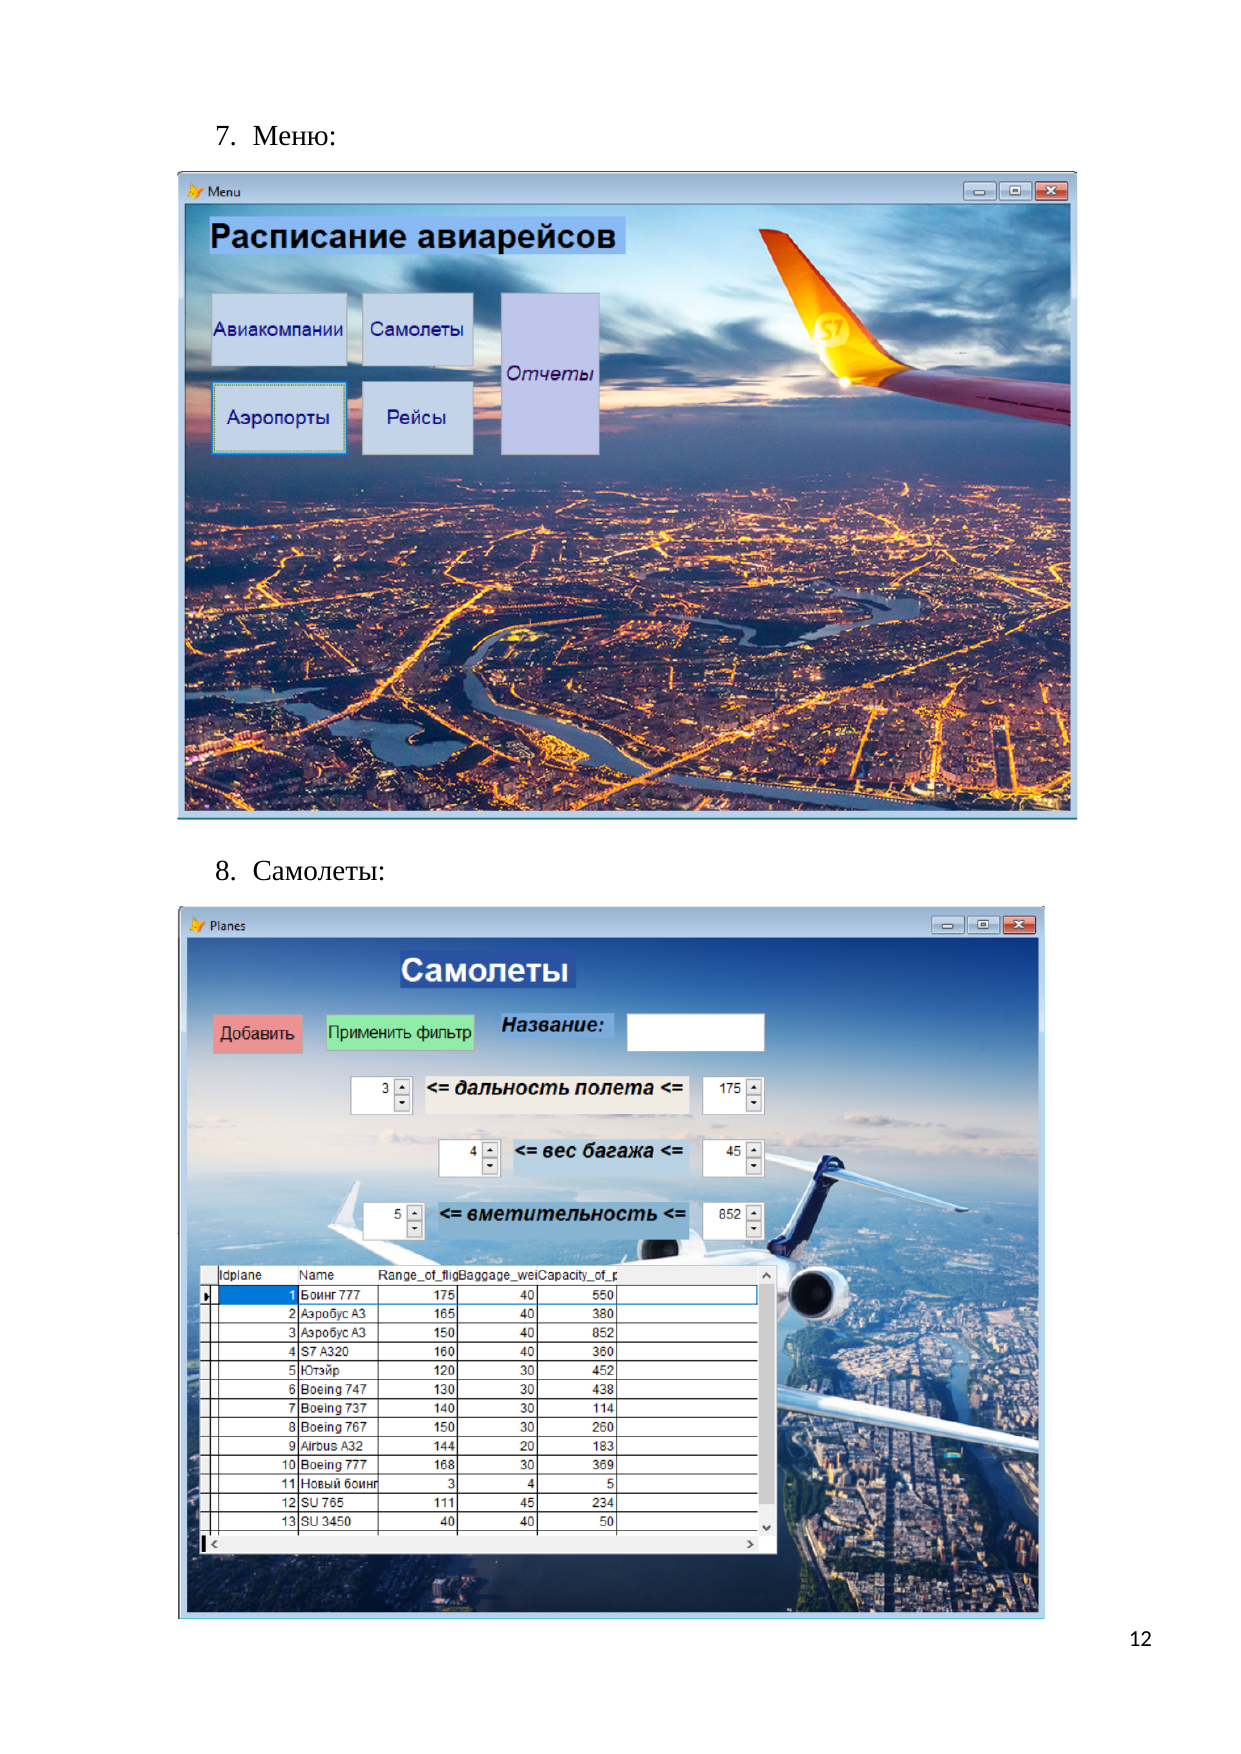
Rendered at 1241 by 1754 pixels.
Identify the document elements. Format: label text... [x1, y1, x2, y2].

picture [177, 171, 1078, 820]
list Самолеты: [215, 853, 1152, 887]
list Меню: [215, 118, 1152, 152]
picture [177, 906, 1045, 1619]
